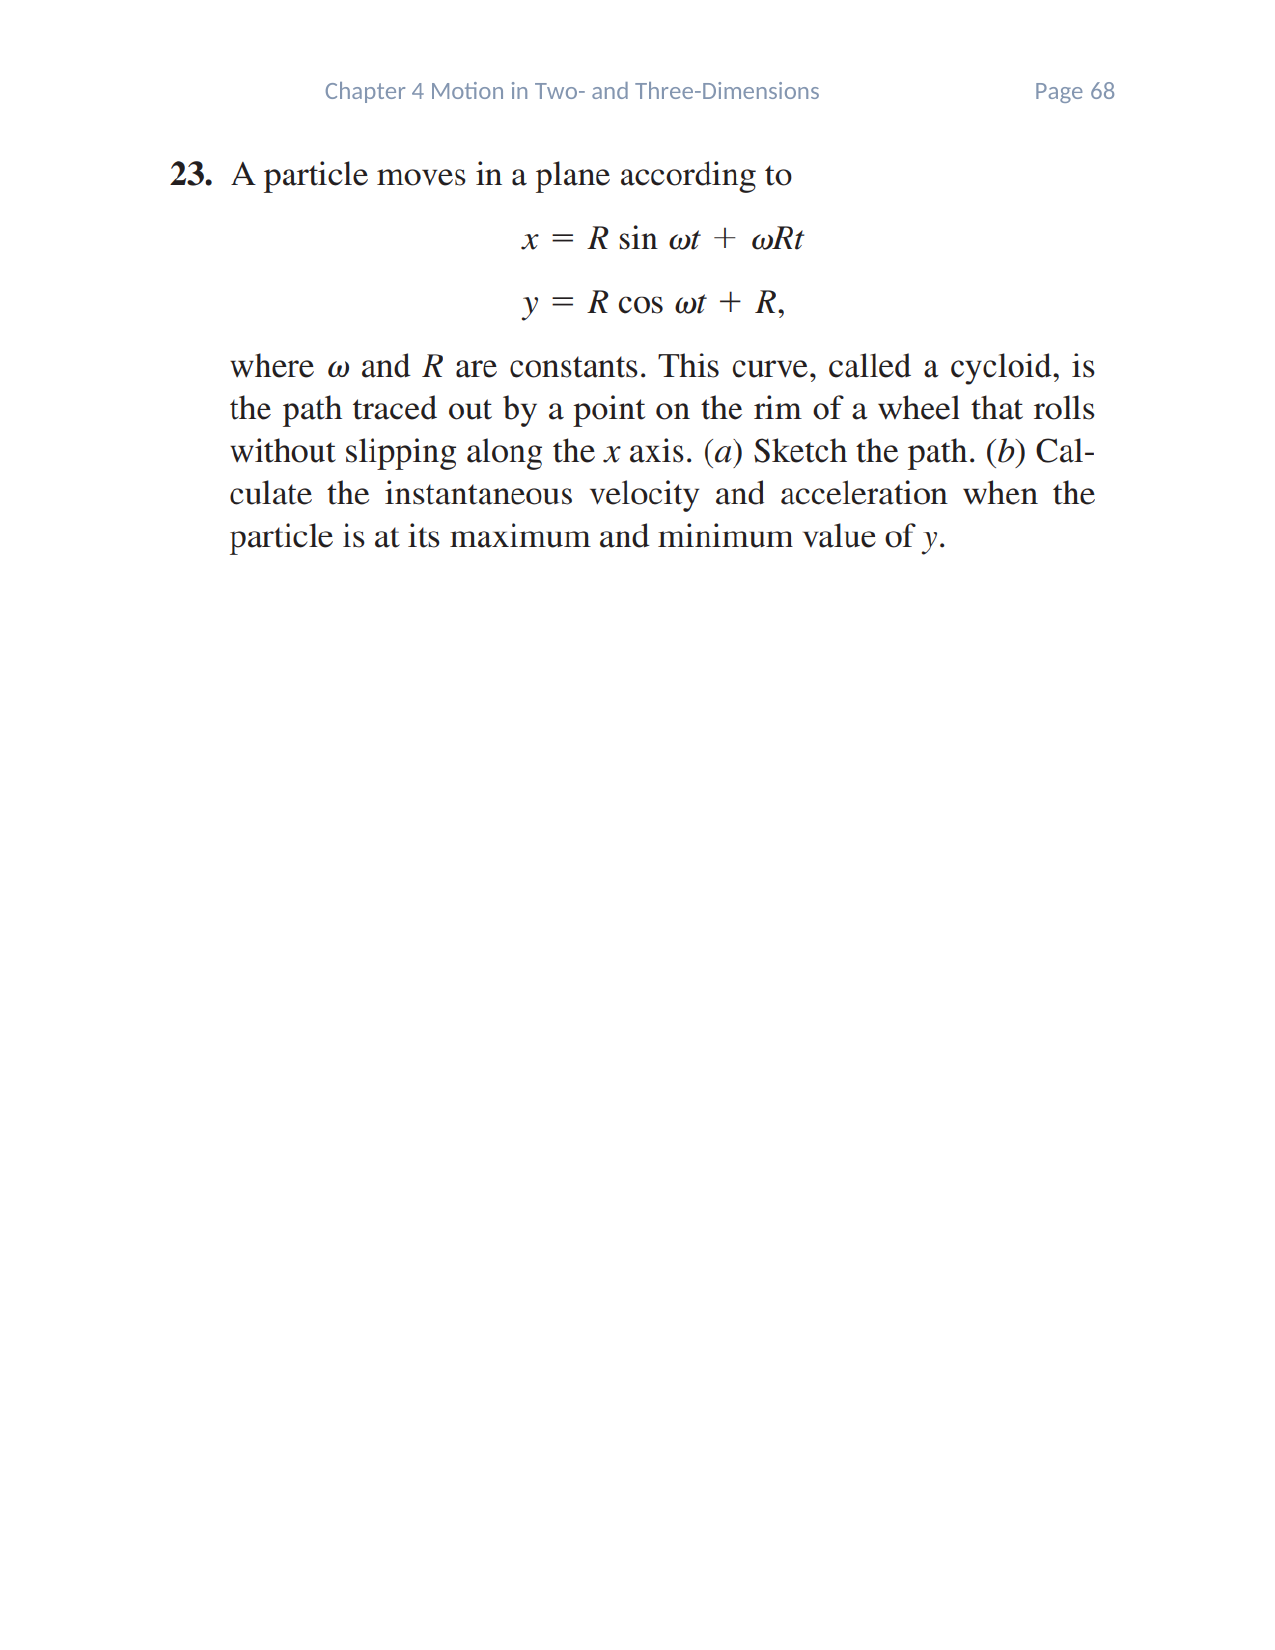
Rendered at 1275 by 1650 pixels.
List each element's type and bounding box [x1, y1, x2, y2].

picture [150, 150, 1125, 562]
